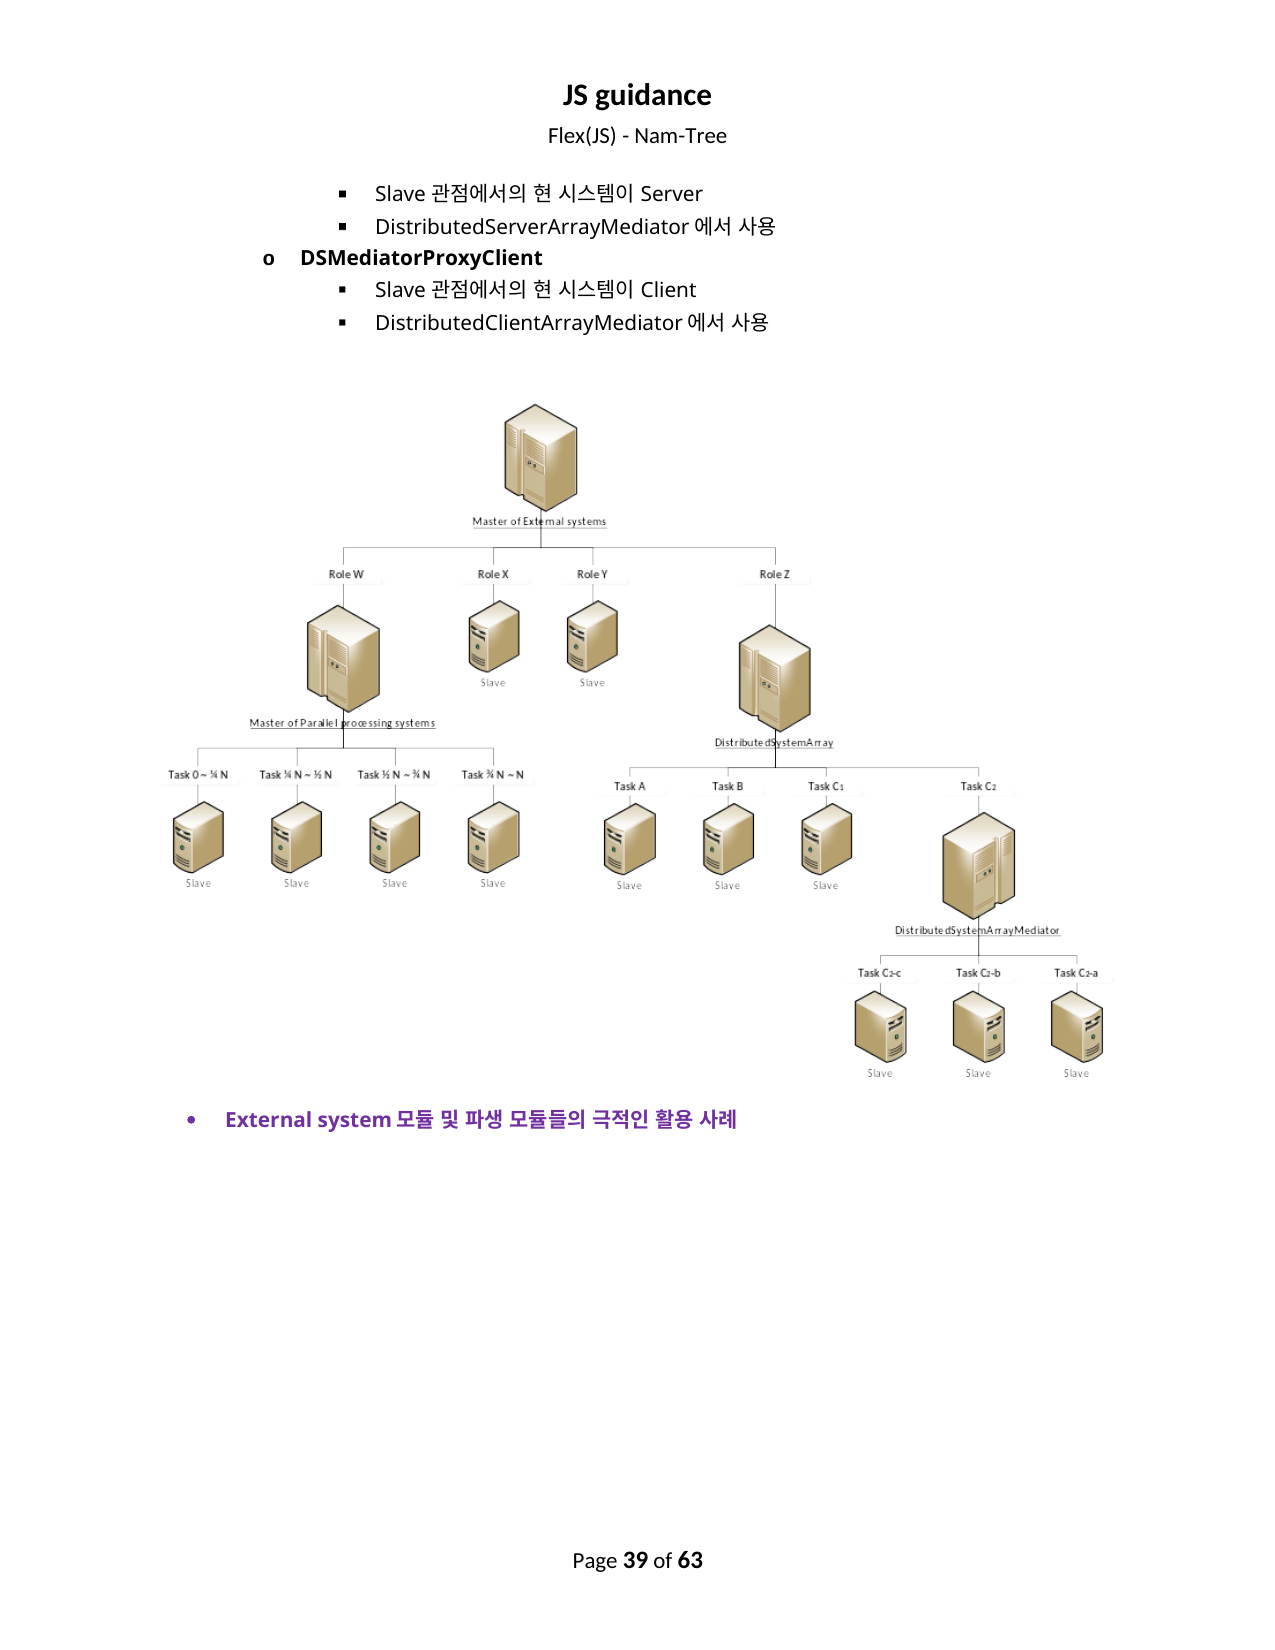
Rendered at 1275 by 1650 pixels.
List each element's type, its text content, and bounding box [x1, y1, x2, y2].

list DistributedClientArrayMediator에서 사용 [337, 306, 1125, 336]
list DSMediatorProxyClient [262, 243, 1125, 271]
list External system모듈 및 파생 모듈들의 극적인 활용 사례 [187, 1103, 1125, 1133]
list DistributedServerArrayMediator에서 사용 [337, 210, 1125, 240]
list Slave 관점에서의 현 시스템이 Server [337, 177, 1125, 207]
list Slave 관점에서의 현 시스템이 Client [337, 273, 1125, 304]
